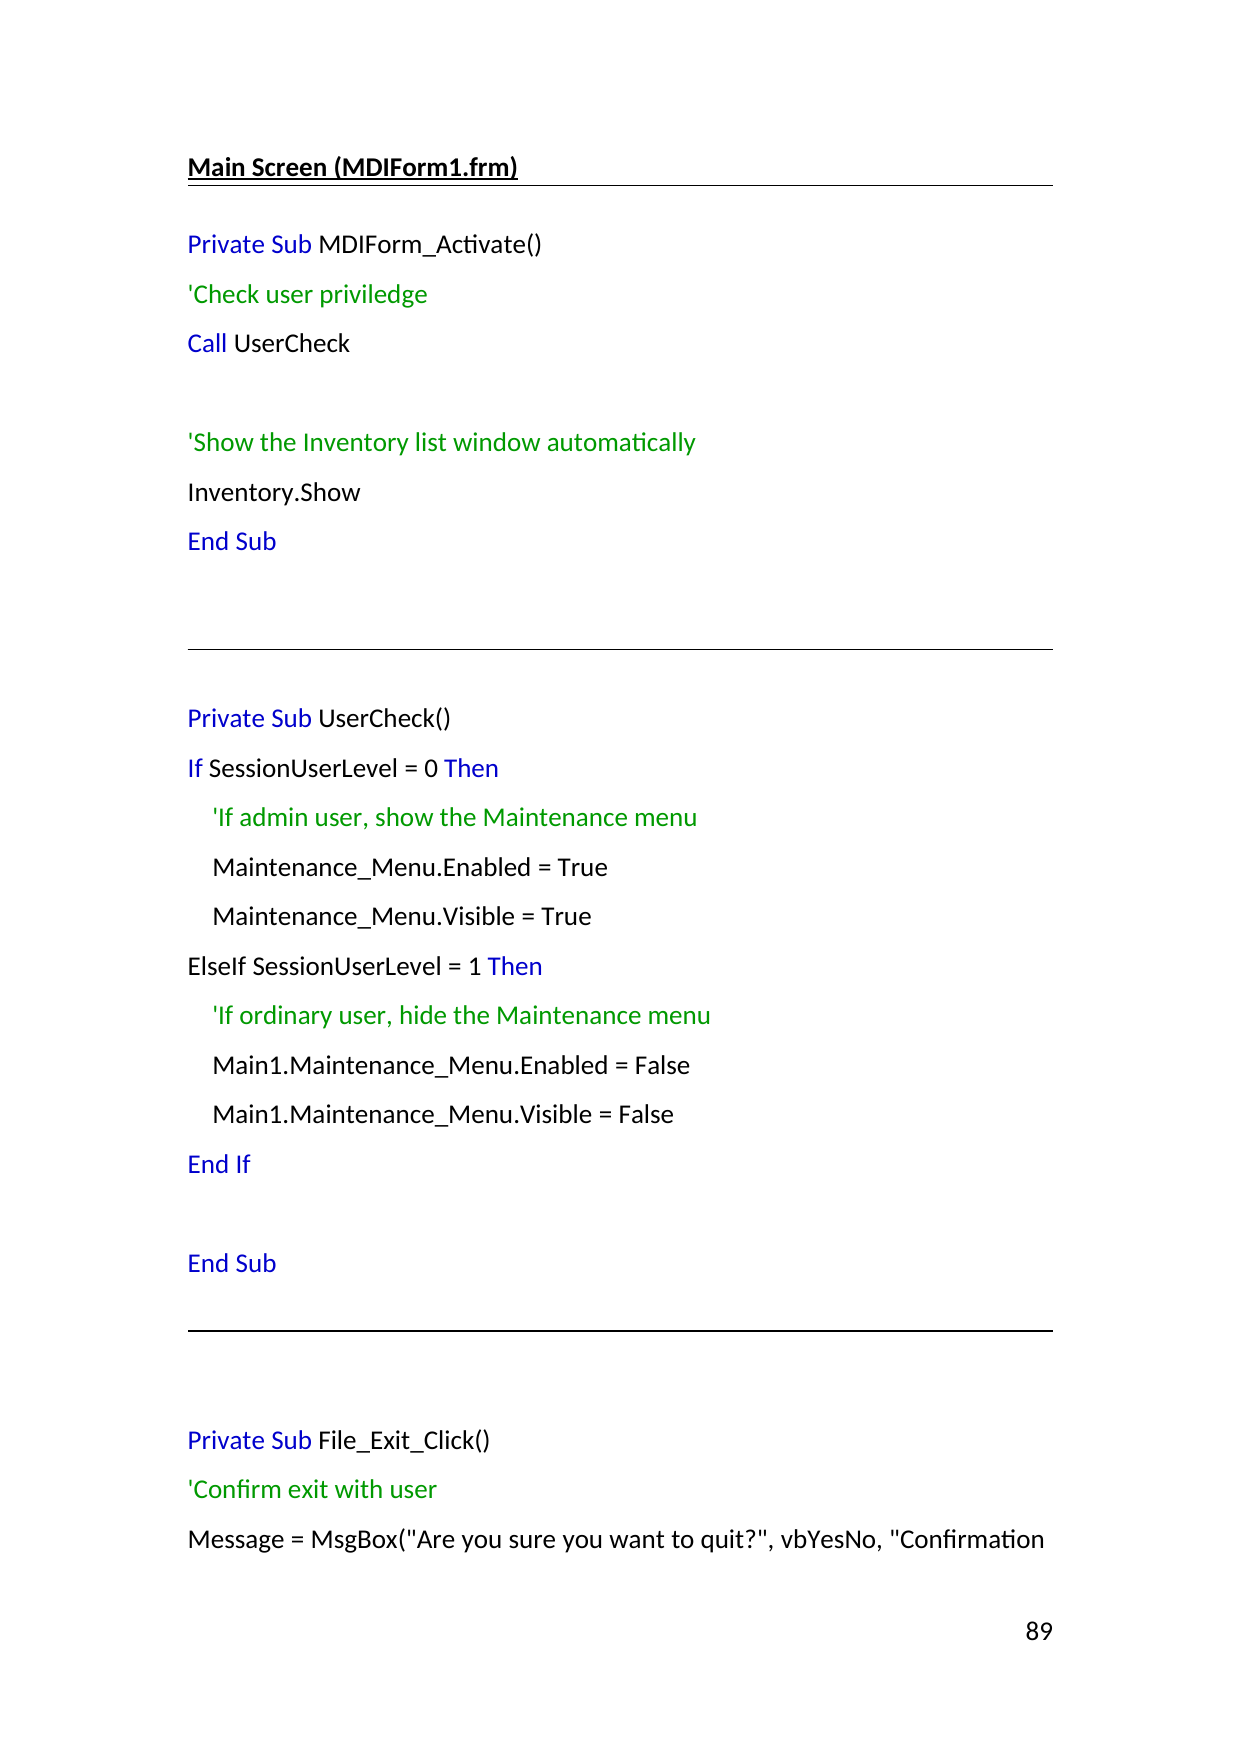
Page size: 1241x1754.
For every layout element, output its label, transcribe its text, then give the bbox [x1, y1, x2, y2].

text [187, 1373, 1053, 1557]
text Private Sub UserCheck() If SessionUserLevel = 0 Then 'If admin user, show the Maintenance menu Maintenance_Menu.Enabled = True Maintenance_Menu.Visible = True ElseIf SessionUserLevel = 1 Then 'If ordinary user, hide the Maintenance menu Main1.Maintenance_Menu.Enabled = False Main1.Maintenance_Menu.Visible = False End If End Sub [187, 650, 1053, 1332]
text Private Sub MDIForm_Activate() 'Check user priviledge Call UserCheck 'Show the Inventory list window automatically Inventory.Show End Sub [187, 228, 1053, 607]
subtitle Main Screen (MDIForm1.frm) [187, 150, 1053, 186]
